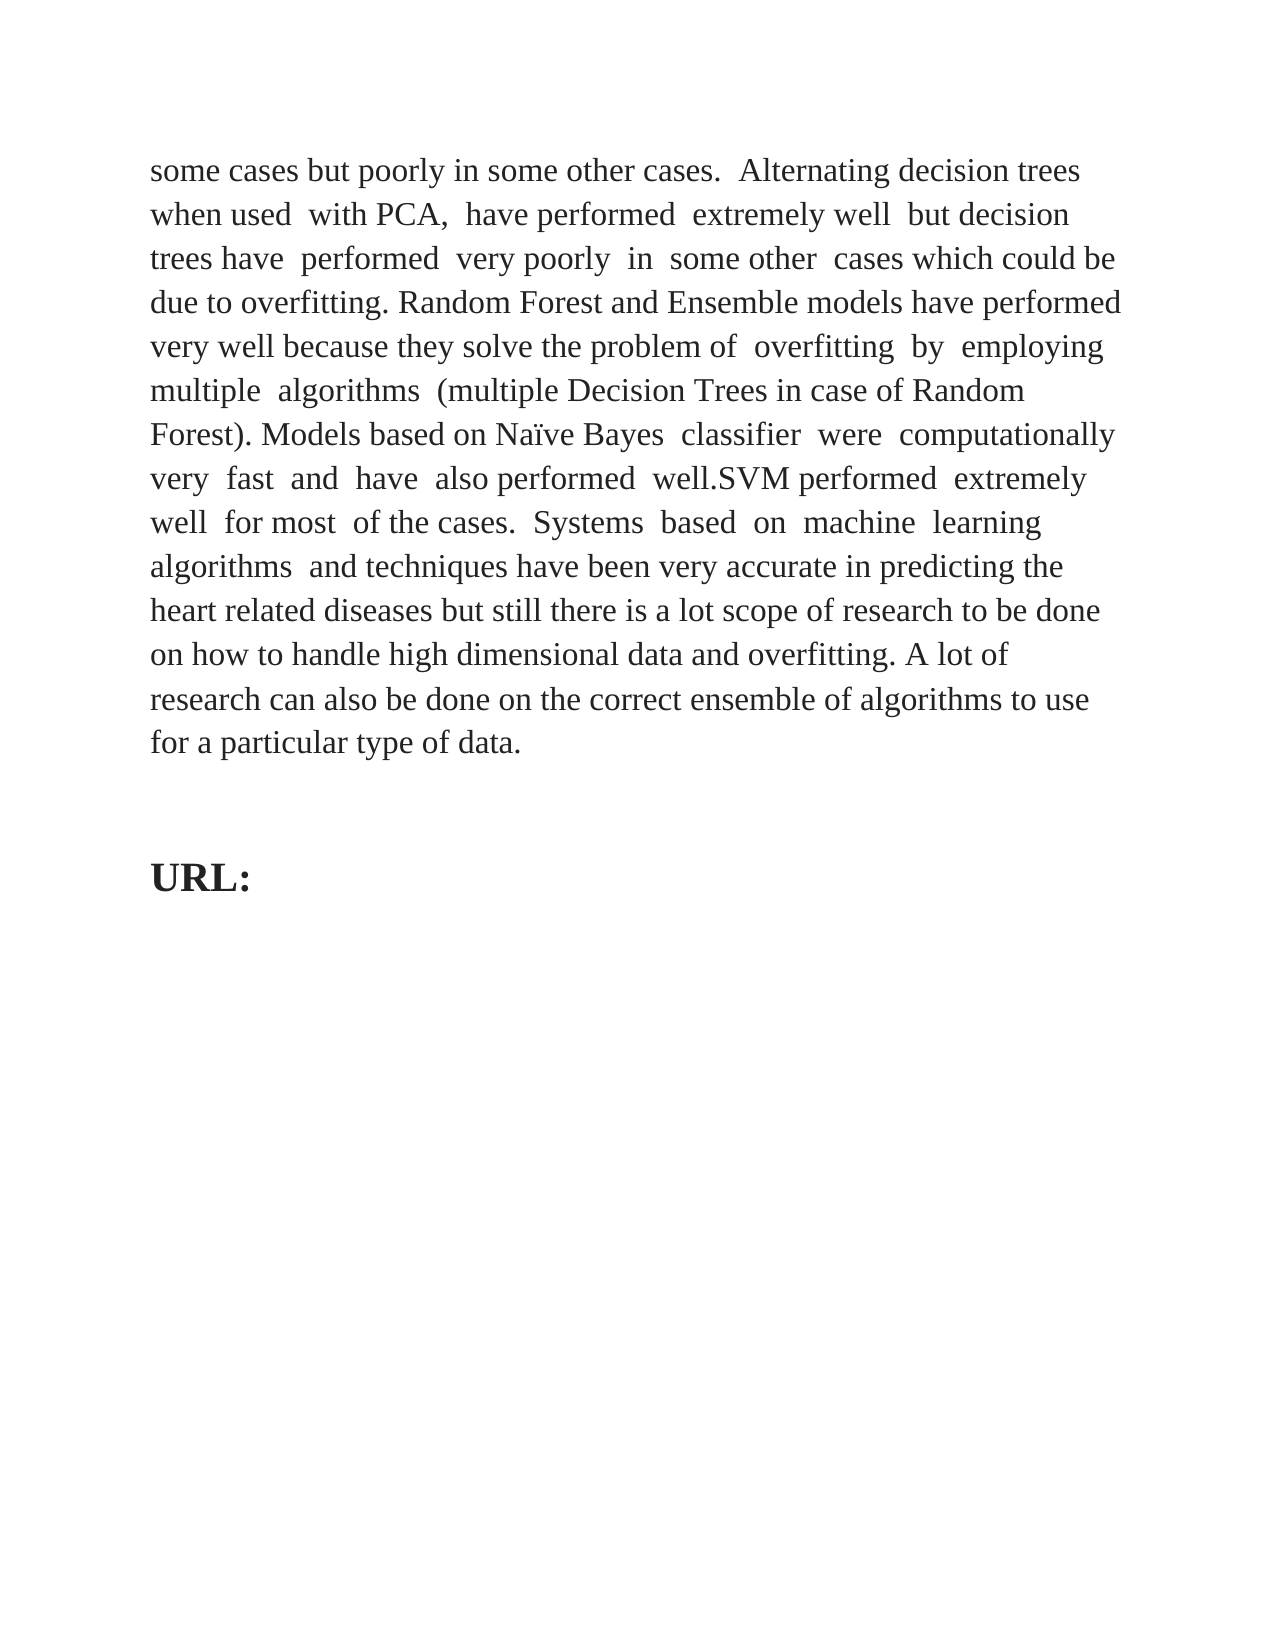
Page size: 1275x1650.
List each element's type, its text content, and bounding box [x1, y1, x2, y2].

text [150, 150, 1125, 761]
text URL: [150, 853, 1125, 901]
